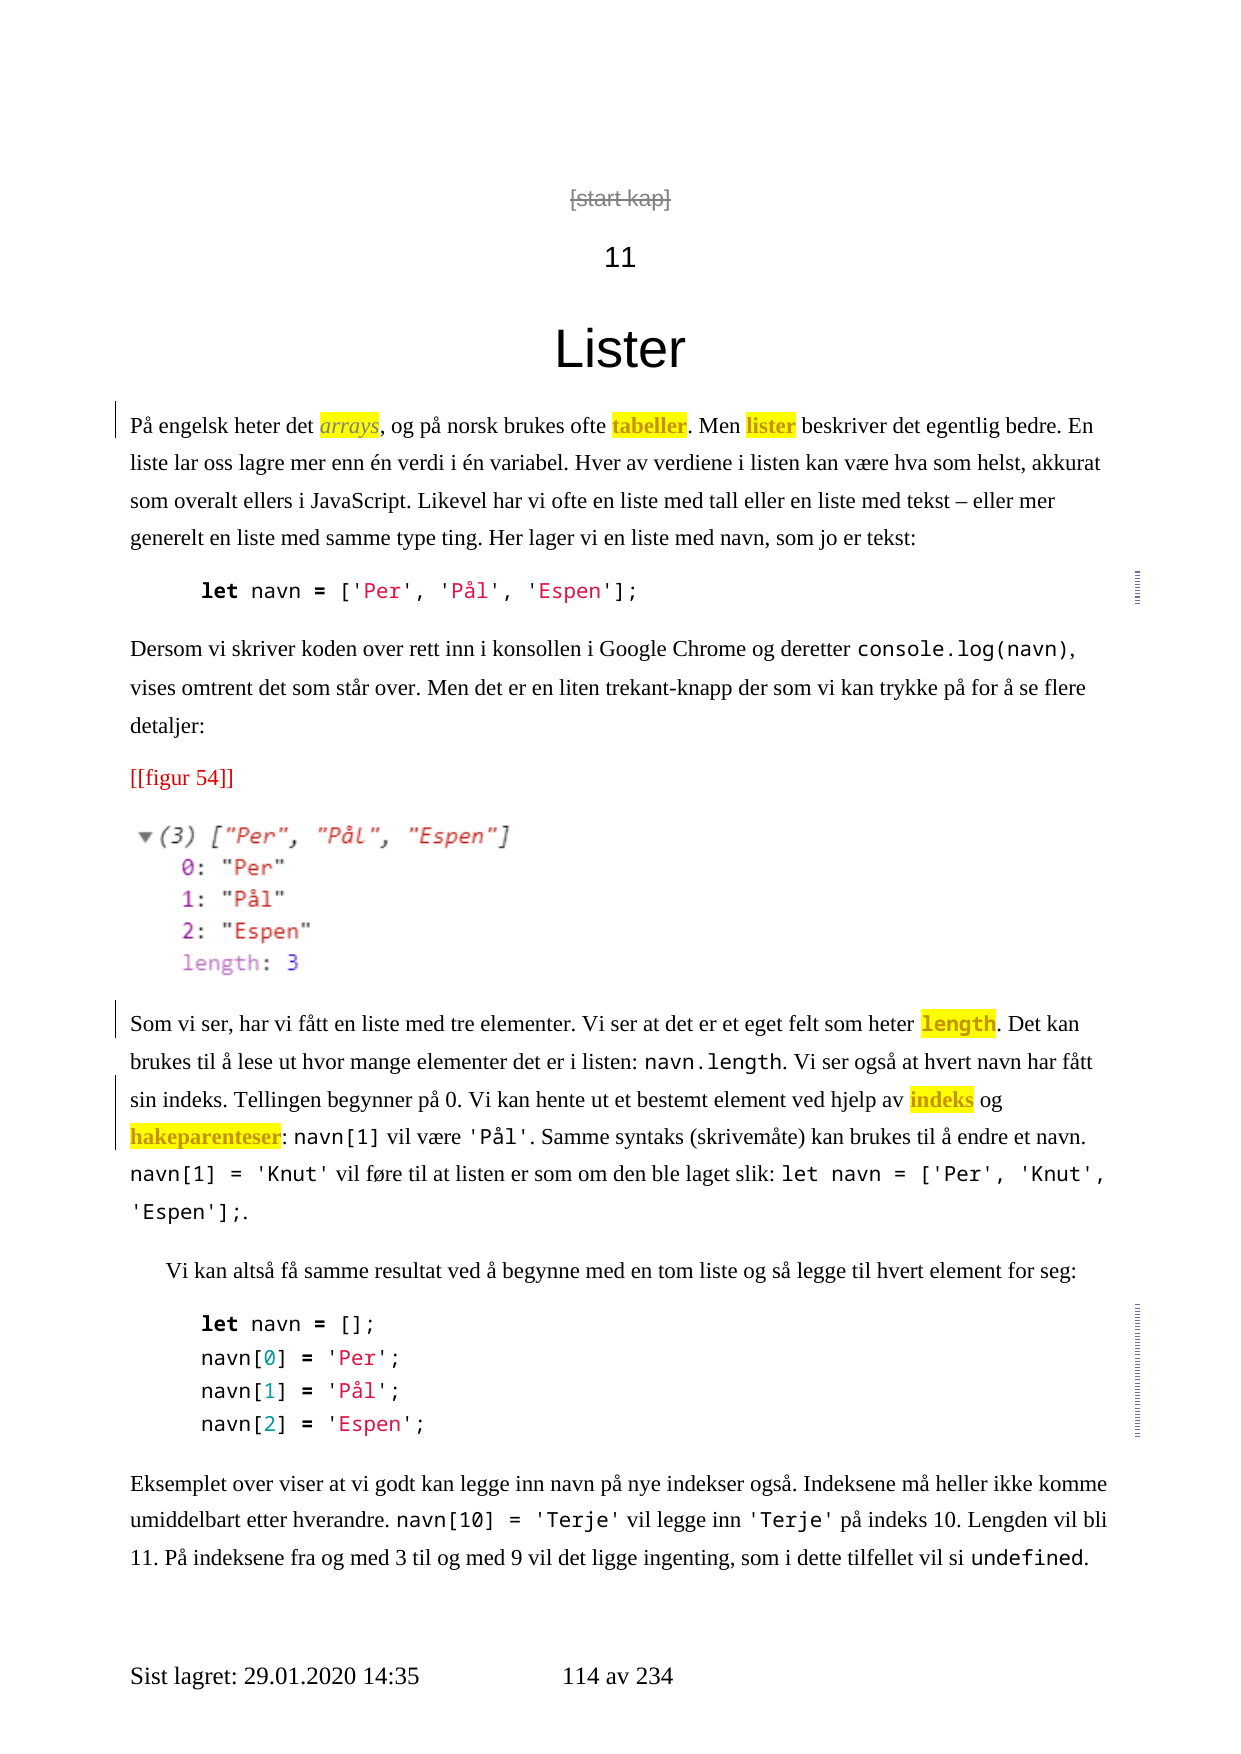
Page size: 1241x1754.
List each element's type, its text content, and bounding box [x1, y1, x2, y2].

text På engelsk heter det arrays, og på norsk brukes ofte tabeller. Men lister beskriver det egentlig bedre. En liste lar oss lagre mer enn én verdi i én variabel. Hver av verdiene i listen kan være hva som helst, akkurat som overalt ellers i JavaScript. Likevel har vi ofte en liste med tall eller en liste med tekst – eller mer generelt en liste med samme type ting. Her lager vi en liste med navn, som jo er tekst: [130, 401, 1110, 551]
text Dersom vi skriver koden over rett inn i konsollen i Google Chrome og deretter console.log(navn), vises omtrent det som står over. Men det er en liten trekant-knapp der som vi kan trykke på for å se flere detaljer: [130, 626, 1110, 738]
text let navn = []; navn[0] = 'Per'; navn[1] = 'Pål'; navn[2] = 'Espen'; [201, 1304, 1140, 1438]
text Lister [130, 316, 1110, 379]
text 11 [130, 240, 1110, 274]
text [[figur 54]] [130, 759, 1110, 790]
text Vi kan altså få samme resultat ved å begynne med en tom liste og så legge til hvert element for seg: [130, 1246, 1110, 1283]
text Eksemplet over viser at vi godt kan legge inn navn på nye indekser også. Indeksene må heller ikke komme umiddelbart etter hverandre. navn[10] = 'Terje' vil legge inn 'Terje' på indeks 10. Lengden vil bli 11. På indeksene fra og med 3 til og med 9 vil det ligge ingenting, som i dette tilfellet vil si undefined. [130, 1458, 1110, 1571]
text [start kap] [130, 185, 1110, 212]
text Som vi ser, har vi fått en liste med tre elementer. Vi ser at det er et eget felt som heter length. Det kan brukes til å lese ut hvor mange elementer det er i listen: navn.length. Vi ser også at hvert navn har fått sin indeks. Tellingen begynner på 0. Vi kan hente ut et bestemt element ved hjelp av indeks og hakeparenteser: navn[1] vil være 'Pål'. Samme syntaks (skrivemåte) kan brukes til å endre et navn. navn[1] = 'Knut' vil føre til at listen er som om den ble laget slik: let navn = ['Per', 'Knut', 'Espen'];. [130, 1000, 1110, 1225]
text let navn = ['Per', 'Pål', 'Espen']; [201, 571, 1140, 605]
picture [129, 815, 516, 980]
